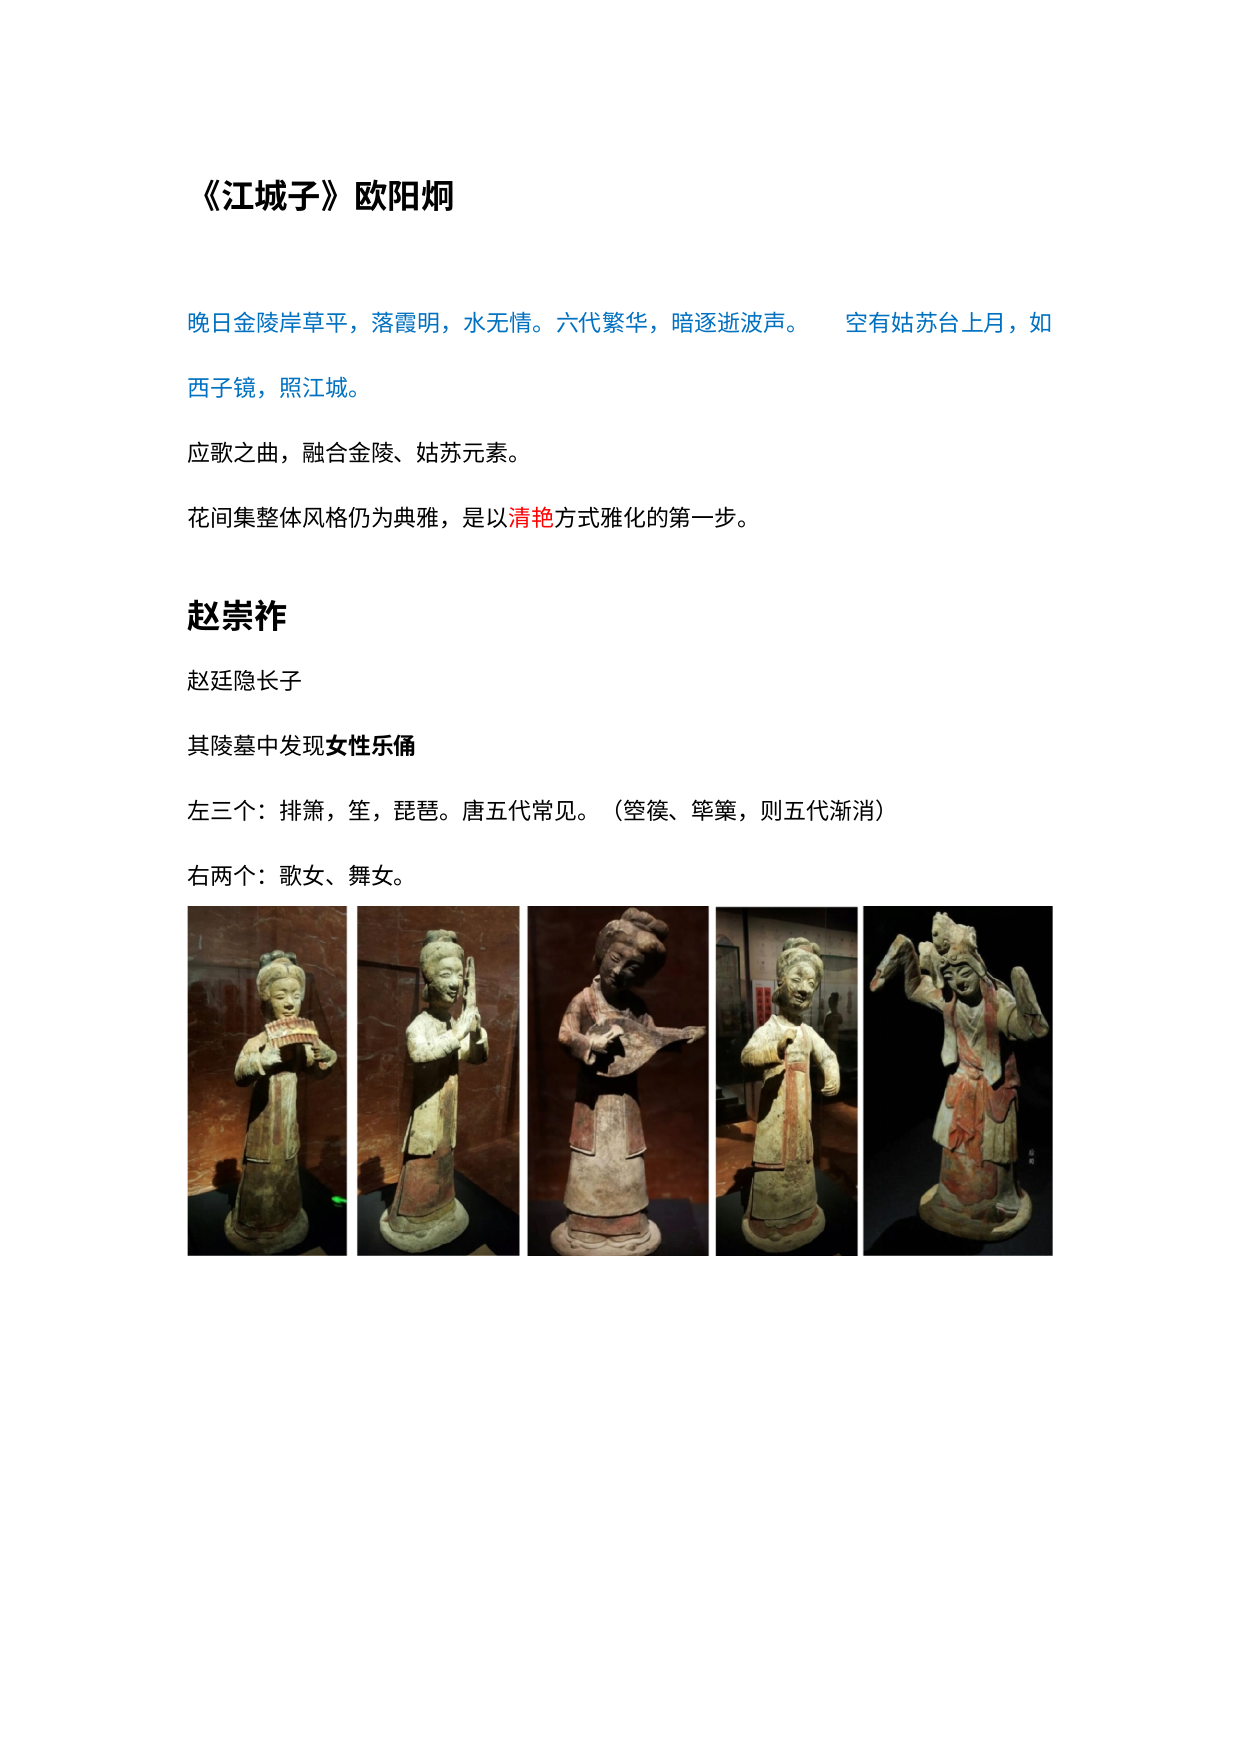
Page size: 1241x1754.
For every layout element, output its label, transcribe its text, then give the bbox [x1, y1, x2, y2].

text 应歌之曲，融合金陵、姑苏元素。 [187, 419, 1053, 484]
text 左三个：排箫，笙，琵琶。唐五代常见。（箜篌、筚篥，则五代渐消） [187, 777, 1053, 842]
text 花间集整体风格仍为典雅，是以清艳方式雅化的第一步。 [187, 484, 1053, 549]
text 右两个：歌女、舞女。 [187, 842, 1053, 906]
text 晚日金陵岸草平，落霞明，水无情。六代繁华，暗逐逝波声。 空有姑苏台上月，如西子镜，照江城。 [187, 289, 1053, 419]
text 赵崇祚 [187, 582, 1053, 647]
text 其陵墓中发现女性乐俑 [187, 712, 1053, 777]
subtitle 《江城子》欧阳炯 [187, 162, 1053, 227]
picture [187, 906, 1053, 1256]
text 赵廷隐长子 [187, 647, 1053, 712]
